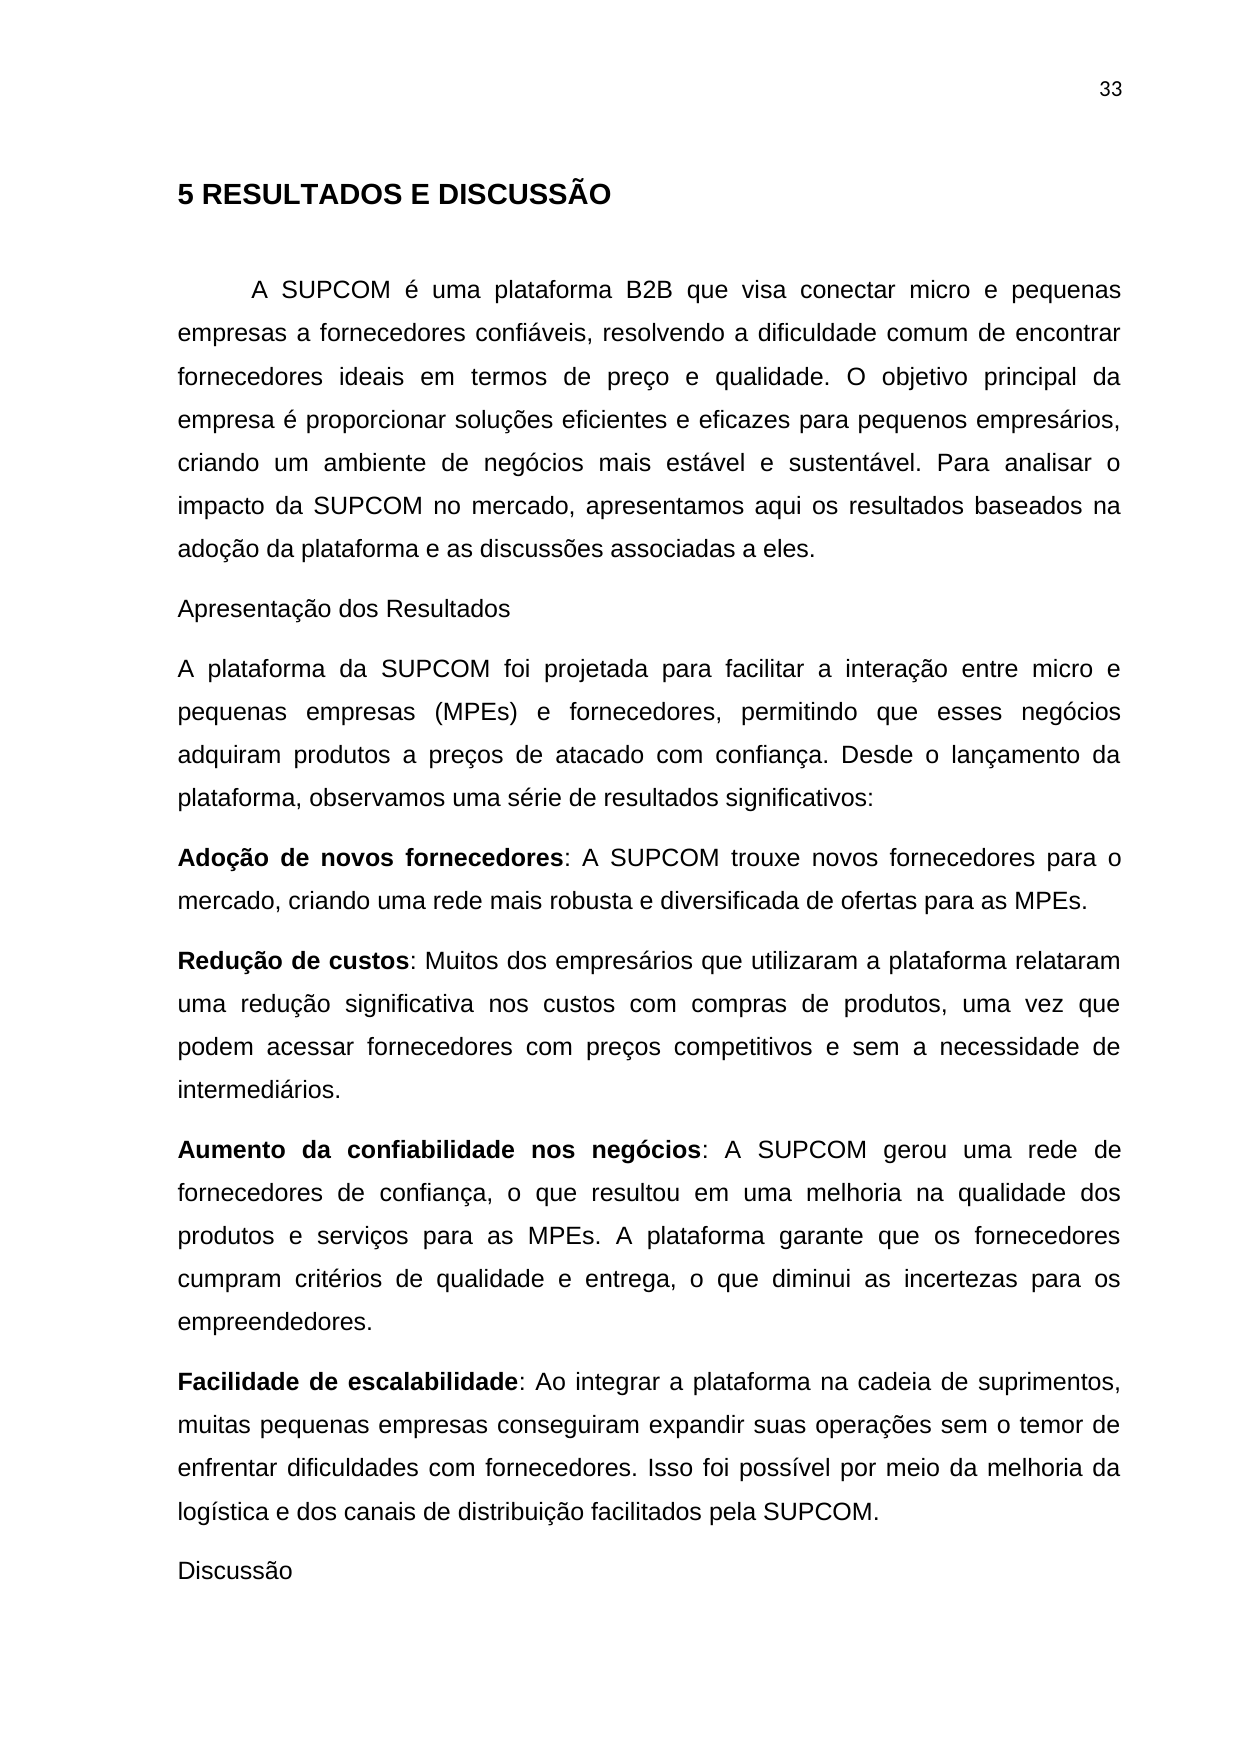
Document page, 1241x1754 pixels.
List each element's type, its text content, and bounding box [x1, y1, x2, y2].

text Redução de custos: Muitos dos empresários que utilizaram a plataforma relataram uma redução significativa nos custos com compras de produtos, uma vez que podem acessar fornecedores com preços competitivos e sem a necessidade de intermediários. [177, 946, 1122, 1104]
subtitle 5 RESULTADOS E DISCUSSÃO [177, 177, 1122, 211]
text Adoção de novos fornecedores: A SUPCOM trouxe novos fornecedores para o mercado, criando uma rede mais robusta e diversificada de ofertas para as MPEs. [177, 843, 1122, 914]
text Apresentação dos Resultados [177, 594, 1122, 622]
text A plataforma da SUPCOM foi projetada para facilitar a interação entre micro e pequenas empresas (MPEs) e fornecedores, permitindo que esses negócios adquiram produtos a preços de atacado com confiança. Desde o lançamento da plataforma, observamos uma série de resultados significativos: [177, 653, 1122, 812]
text A SUPCOM é uma plataforma B2B que visa conectar micro e pequenas empresas a fornecedores confiáveis, resolvendo a dificuldade comum de encontrar fornecedores ideais em termos de preço e qualidade. O objetivo principal da empresa é proporcionar soluções eficientes e eficazes para pequenos empresários, criando um ambiente de negócios mais estável e sustentável. Para analisar o impacto da SUPCOM no mercado, apresentamos aqui os resultados baseados na adoção da plataforma e as discussões associadas a eles. [177, 275, 1122, 563]
text Discussão [177, 1556, 1122, 1585]
text Facilidade de escalabilidade: Ao integrar a plataforma na cadeia de suprimentos, muitas pequenas empresas conseguiram expandir suas operações sem o temor de enfrentar dificuldades com fornecedores. Isso foi possível por meio da melhoria da logística e dos canais de distribuição facilitados pela SUPCOM. [177, 1367, 1122, 1525]
text Aumento da confiabilidade nos negócios: A SUPCOM gerou uma rede de fornecedores de confiança, o que resultou em uma melhoria na qualidade dos produtos e serviços para as MPEs. A plataforma garante que os fornecedores cumpram critérios de qualidade e entrega, o que diminui as incertezas para os empreendedores. [177, 1135, 1122, 1336]
